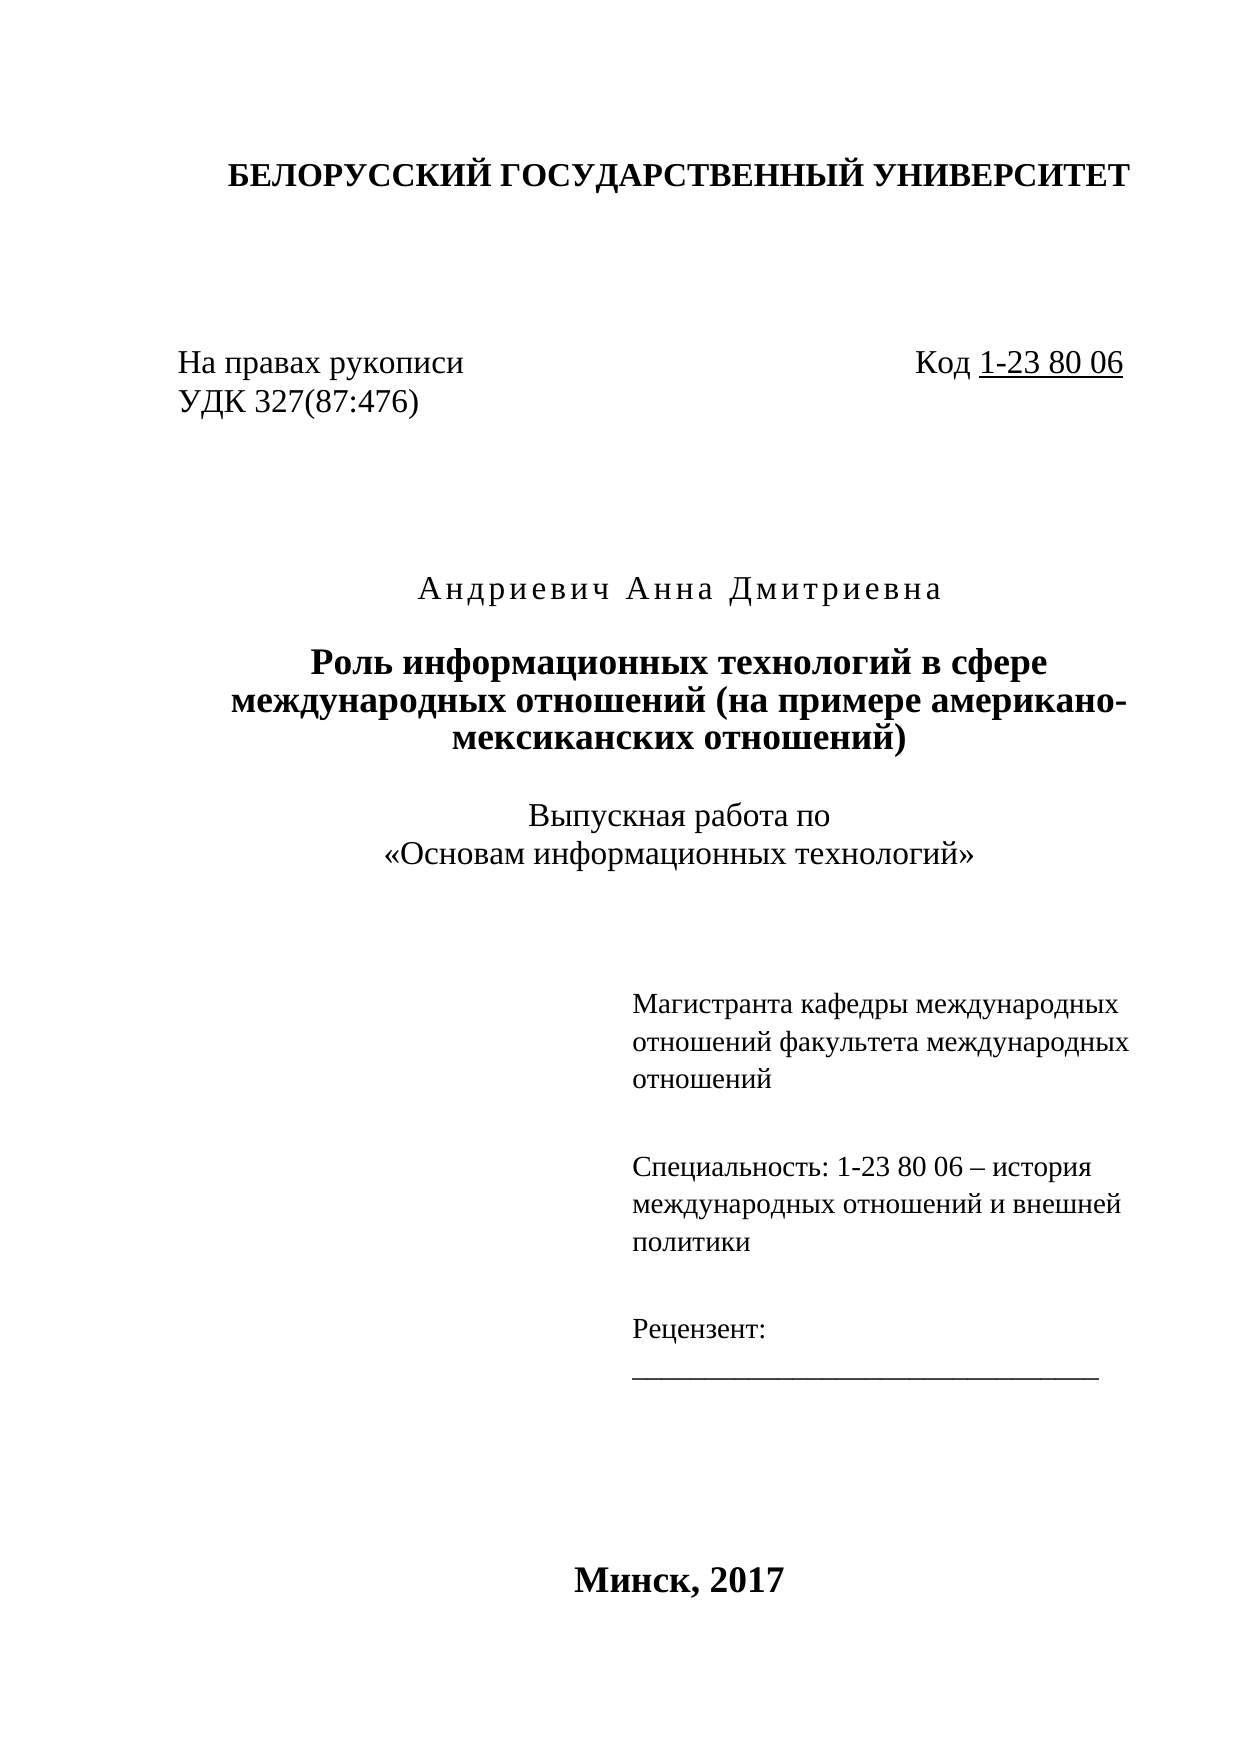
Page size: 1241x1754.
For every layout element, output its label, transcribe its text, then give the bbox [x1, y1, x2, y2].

text Андриевич Анна Дмитриевна [177, 570, 1181, 607]
text Минск, 2017 [177, 1557, 1181, 1601]
text УДК 327(87:476) [177, 381, 1181, 420]
text Специальность: 1-23 80 06 – история международных отношений и внешней политики [632, 1146, 1181, 1259]
text Рецензент: ________________________________ [632, 1309, 1181, 1384]
text БЕЛОРУССКИЙ ГОСУДАРСТВЕННЫЙ УНИВЕРСИТЕТ [177, 156, 1181, 194]
text На правах рукописи Код 1-23 80 06 [177, 344, 1181, 381]
text Роль информационных технологий в сфере международных отношений (на примере американо-мексиканских отношений) [177, 645, 1181, 757]
text Выпускная работа по «Основам информационных технологий» [177, 795, 1181, 871]
text Магистранта кафедры международных отношений факультета международных отношений [632, 984, 1181, 1096]
